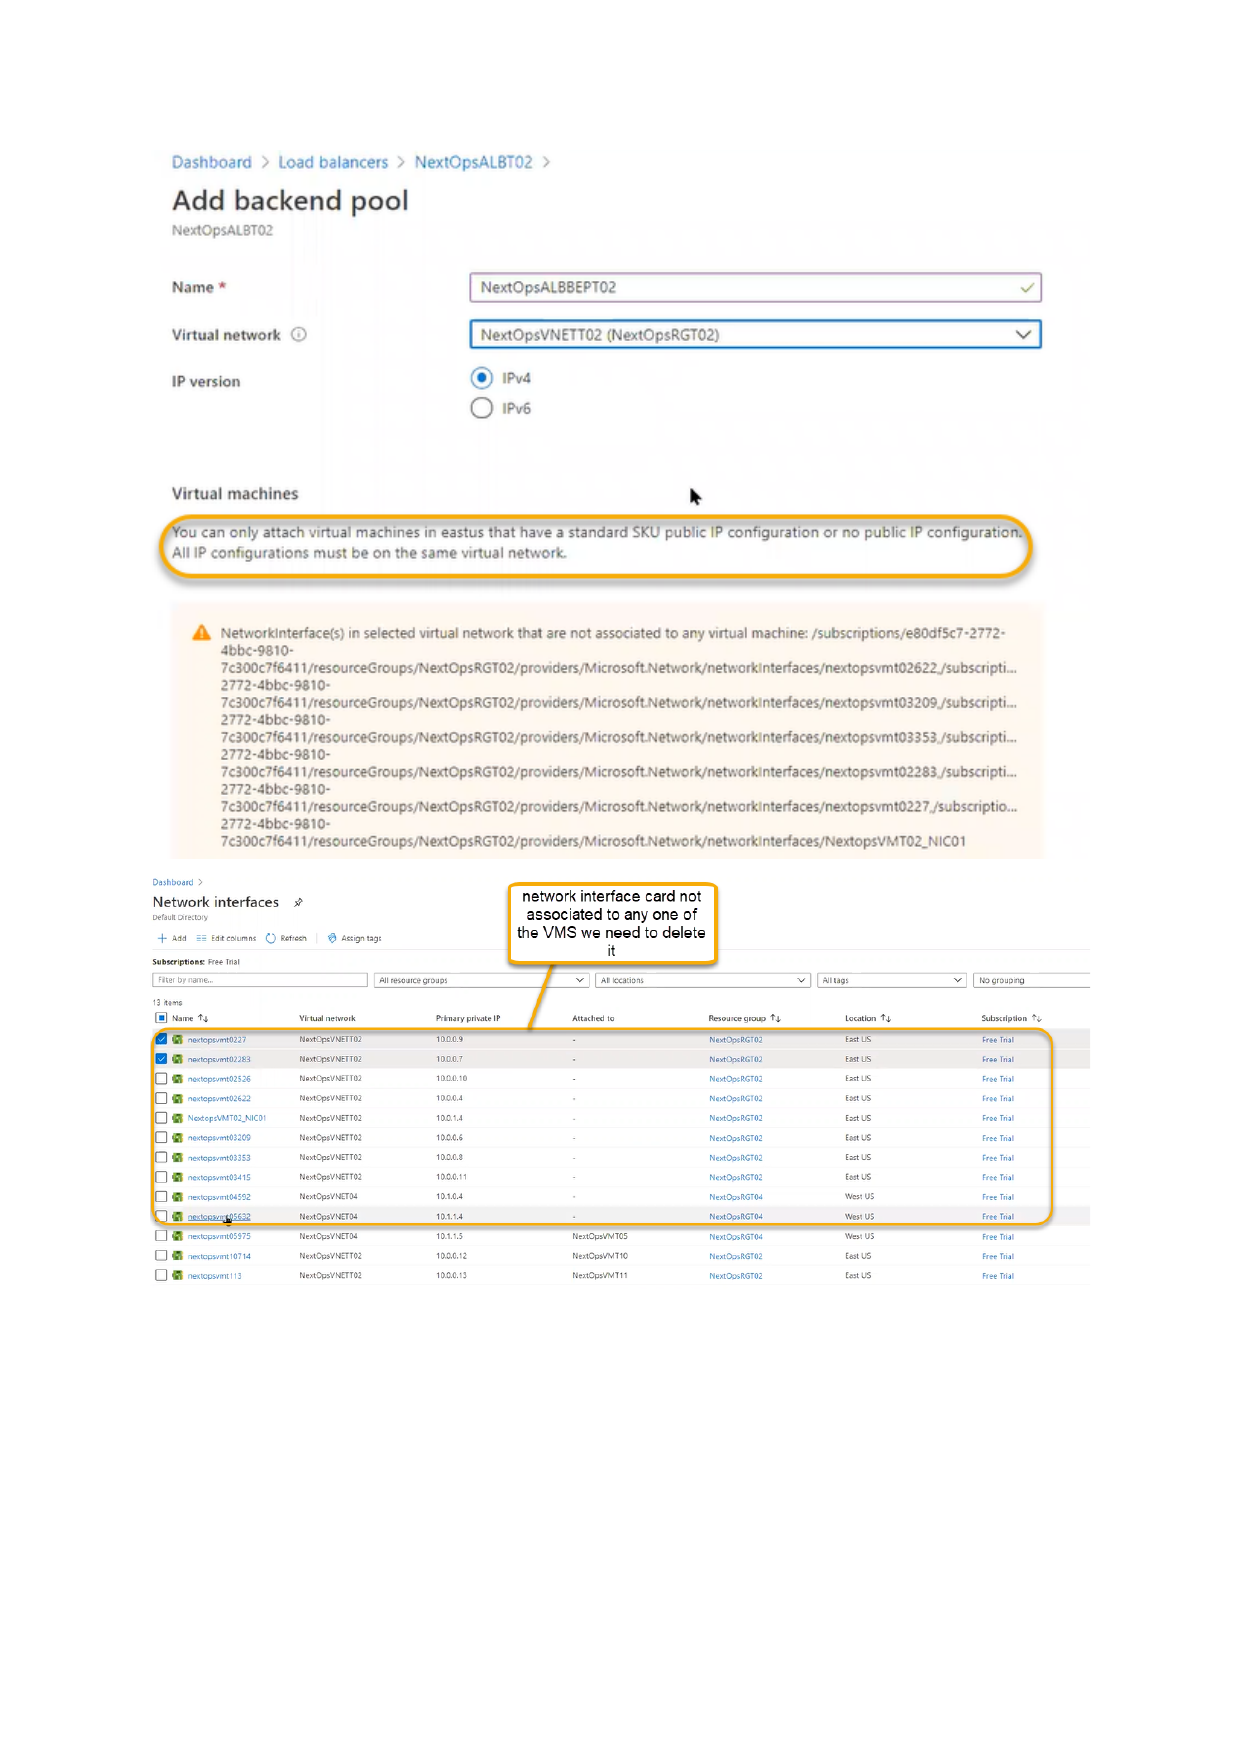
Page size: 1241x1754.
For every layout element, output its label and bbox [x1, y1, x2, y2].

picture [150, 877, 1091, 1289]
picture [150, 150, 1091, 859]
